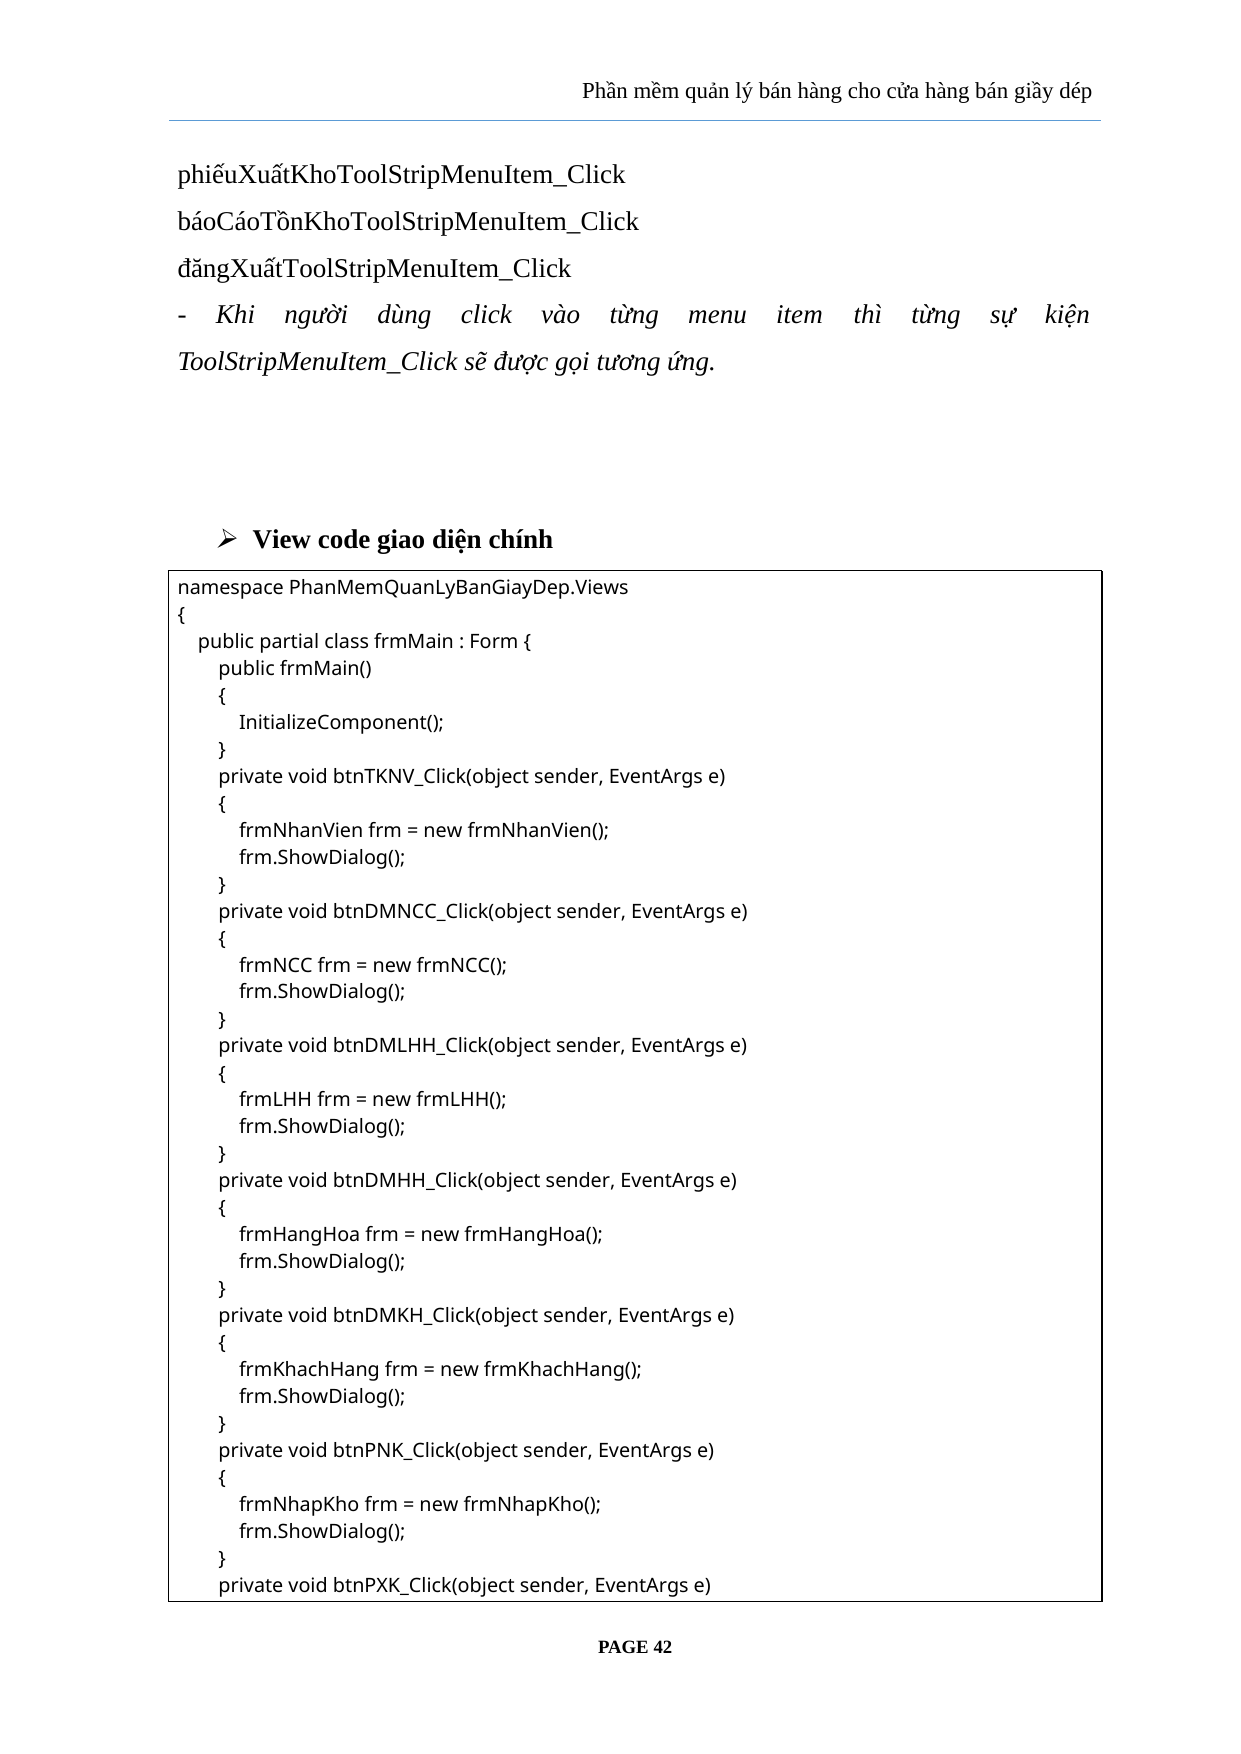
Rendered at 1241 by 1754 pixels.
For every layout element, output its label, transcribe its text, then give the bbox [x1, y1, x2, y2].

text } [177, 1140, 1092, 1167]
text { [177, 1463, 1092, 1490]
text - Khi người dùng click vào từng menu item thì từng sự kiện ToolStripMenuItem_Click sẽ được gọi tương ứng. [177, 299, 1092, 376]
text frmLHH frm = new frmLHH(); [177, 1086, 1092, 1113]
text private void btnDMLHH_Click(object sender, EventArgs e) [177, 1032, 1092, 1059]
text frm.ShowDialog(); [177, 1382, 1092, 1409]
text { [177, 1194, 1092, 1221]
text public partial class frmMain : Form { [177, 627, 1092, 654]
text frmNhanVien frm = new frmNhanVien(); [177, 816, 1092, 843]
text frm.ShowDialog(); [177, 1248, 1092, 1274]
text { [177, 924, 1092, 951]
text private void btnPXK_Click(object sender, EventArgs e) [169, 1568, 1101, 1601]
text phiếuXuấtKhoToolStripMenuItem_Click [177, 159, 1092, 190]
text } [177, 1005, 1092, 1032]
text { [177, 1328, 1092, 1356]
text { [177, 1059, 1092, 1086]
text báoCáoTồnKhoToolStripMenuItem_Click [177, 205, 1092, 236]
text { [177, 681, 1092, 708]
text } [177, 1409, 1092, 1436]
text { [177, 789, 1092, 816]
text private void btnPNK_Click(object sender, EventArgs e) [177, 1436, 1092, 1463]
text } [177, 870, 1092, 897]
text đăngXuấtToolStripMenuItem_Click [177, 252, 1092, 283]
text frmNCC frm = new frmNCC(); [177, 951, 1092, 978]
text frm.ShowDialog(); [177, 843, 1092, 870]
text private void btnDMKH_Click(object sender, EventArgs e) [177, 1302, 1092, 1328]
text { [177, 600, 1092, 627]
text frmKhachHang frm = new frmKhachHang(); [177, 1356, 1092, 1382]
text frm.ShowDialog(); [177, 1113, 1092, 1140]
text private void btnDMNCC_Click(object sender, EventArgs e) [177, 897, 1092, 924]
text frm.ShowDialog(); [177, 978, 1092, 1005]
text private void btnTKNV_Click(object sender, EventArgs e) [177, 762, 1092, 789]
text private void btnDMHH_Click(object sender, EventArgs e) [177, 1167, 1092, 1194]
text public frmMain() [177, 654, 1092, 681]
list View code giao diện chính [215, 523, 1092, 554]
text frmNhapKho frm = new frmNhapKho(); [177, 1490, 1092, 1517]
text frm.ShowDialog(); [177, 1517, 1092, 1544]
text frmHangHoa frm = new frmHangHoa(); [177, 1221, 1092, 1248]
text } [177, 1544, 1092, 1568]
text } [177, 1274, 1092, 1302]
text namespace PhanMemQuanLyBanGiayDep.Views [169, 571, 1101, 600]
text InitializeComponent(); [177, 708, 1092, 735]
text } [177, 735, 1092, 762]
